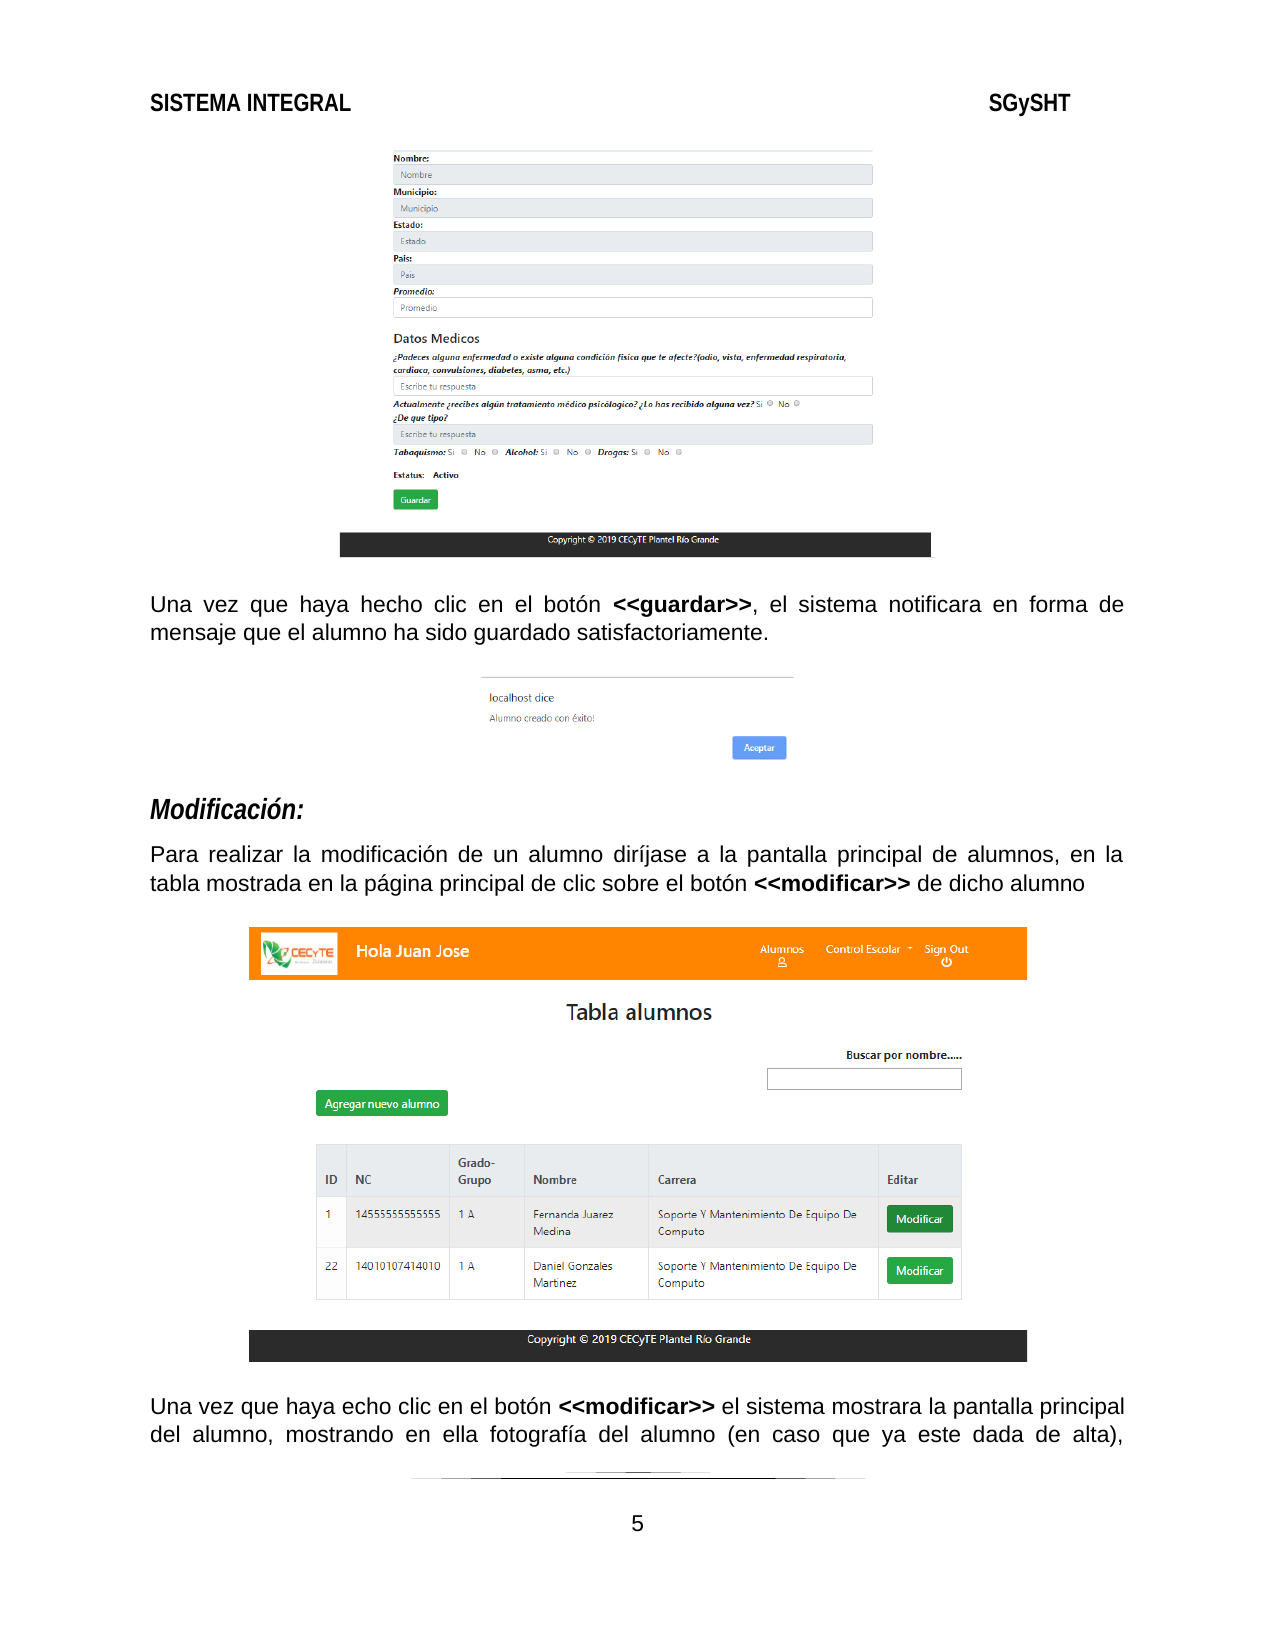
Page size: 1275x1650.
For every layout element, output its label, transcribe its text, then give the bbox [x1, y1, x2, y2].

subtitle Modificación: [150, 792, 1125, 826]
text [150, 1393, 1125, 1447]
text Para realizar la modificación de un alumno diríjase a la pantalla principal de alumnos, en la tabla mostrada en la página principal de clic sobre el botón <<modificar>> de dicho alumno [150, 841, 1125, 896]
text Una vez que haya hecho clic en el botón <<guardar>>, el sistema notificara en forma de mensaje que el alumno ha sido guardado satisfactoriamente. [150, 591, 1125, 646]
picture [247, 927, 1028, 1362]
picture [339, 150, 936, 560]
picture [481, 676, 794, 762]
